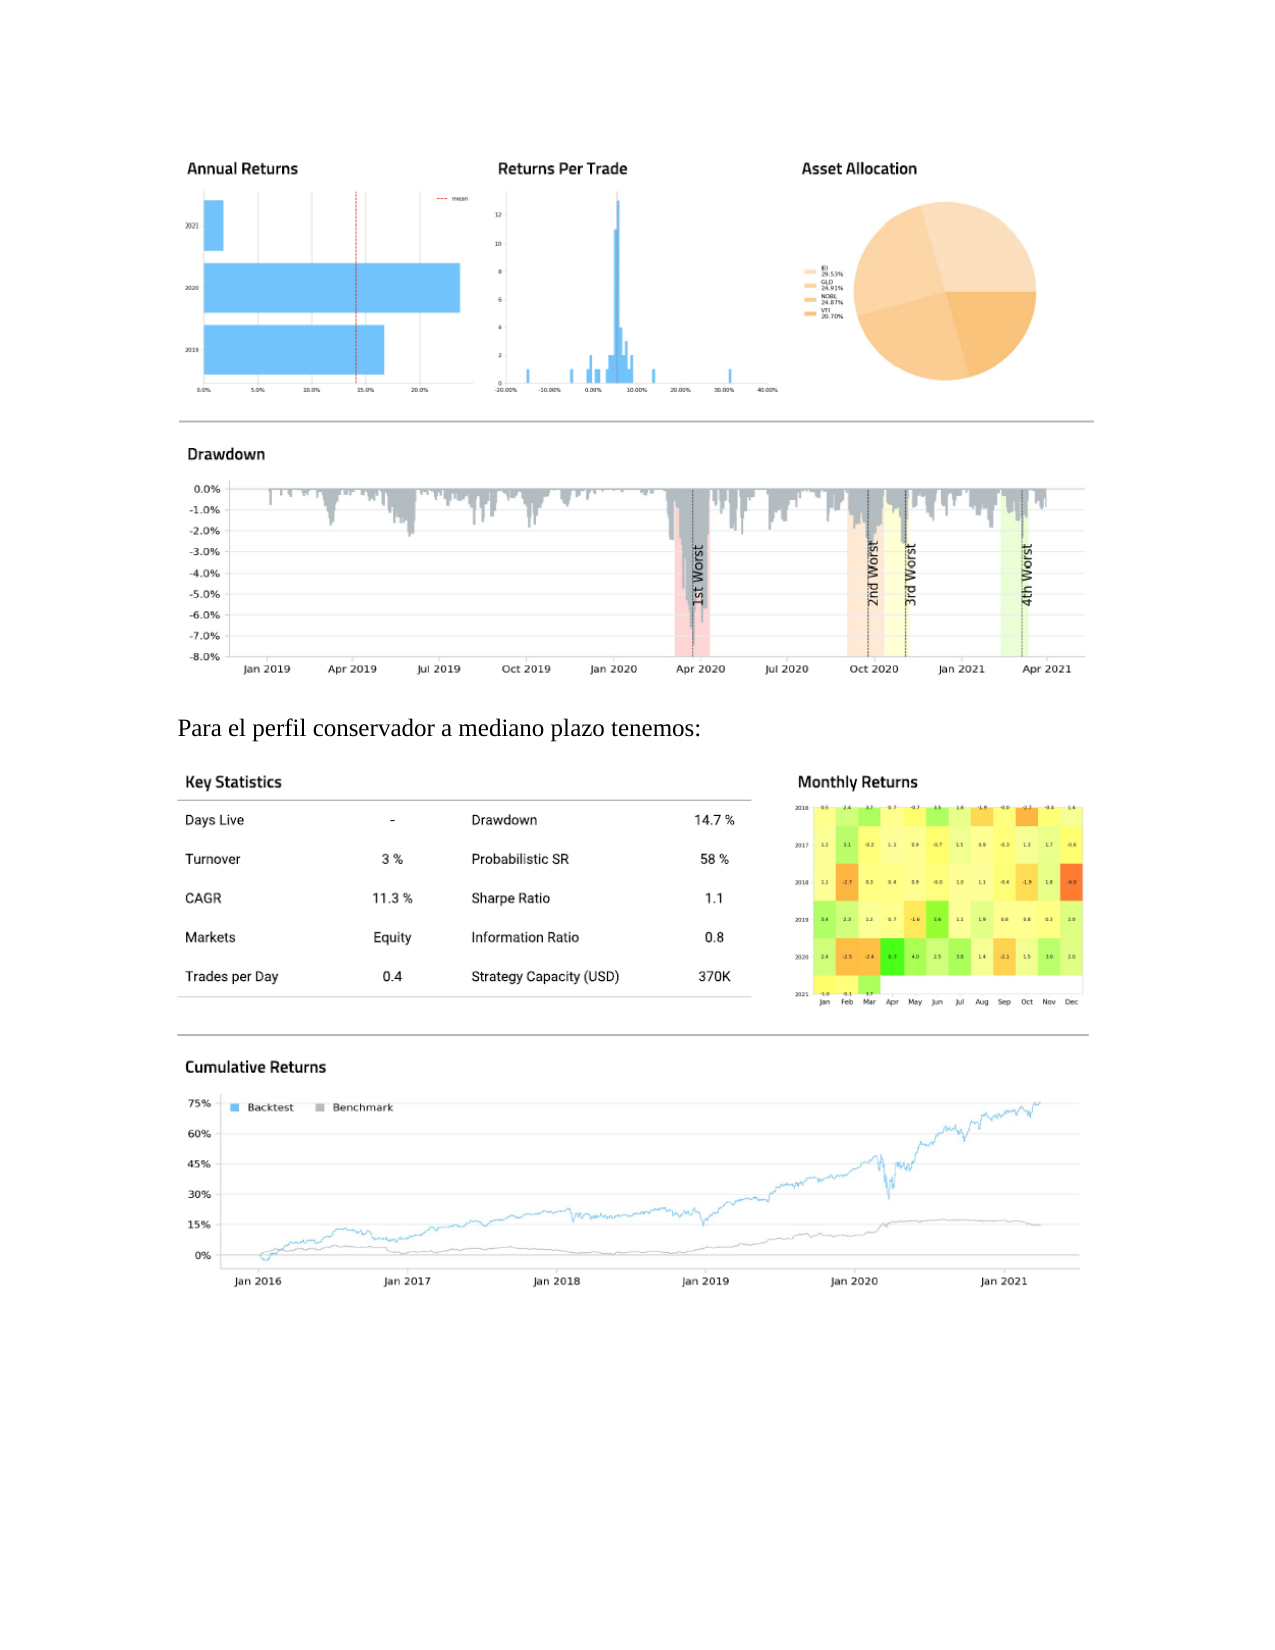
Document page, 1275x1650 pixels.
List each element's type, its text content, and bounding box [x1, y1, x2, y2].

picture [177, 760, 1098, 1305]
picture [177, 147, 1098, 694]
text Para el perfil conservador a mediano plazo tenemos: [177, 713, 1098, 742]
